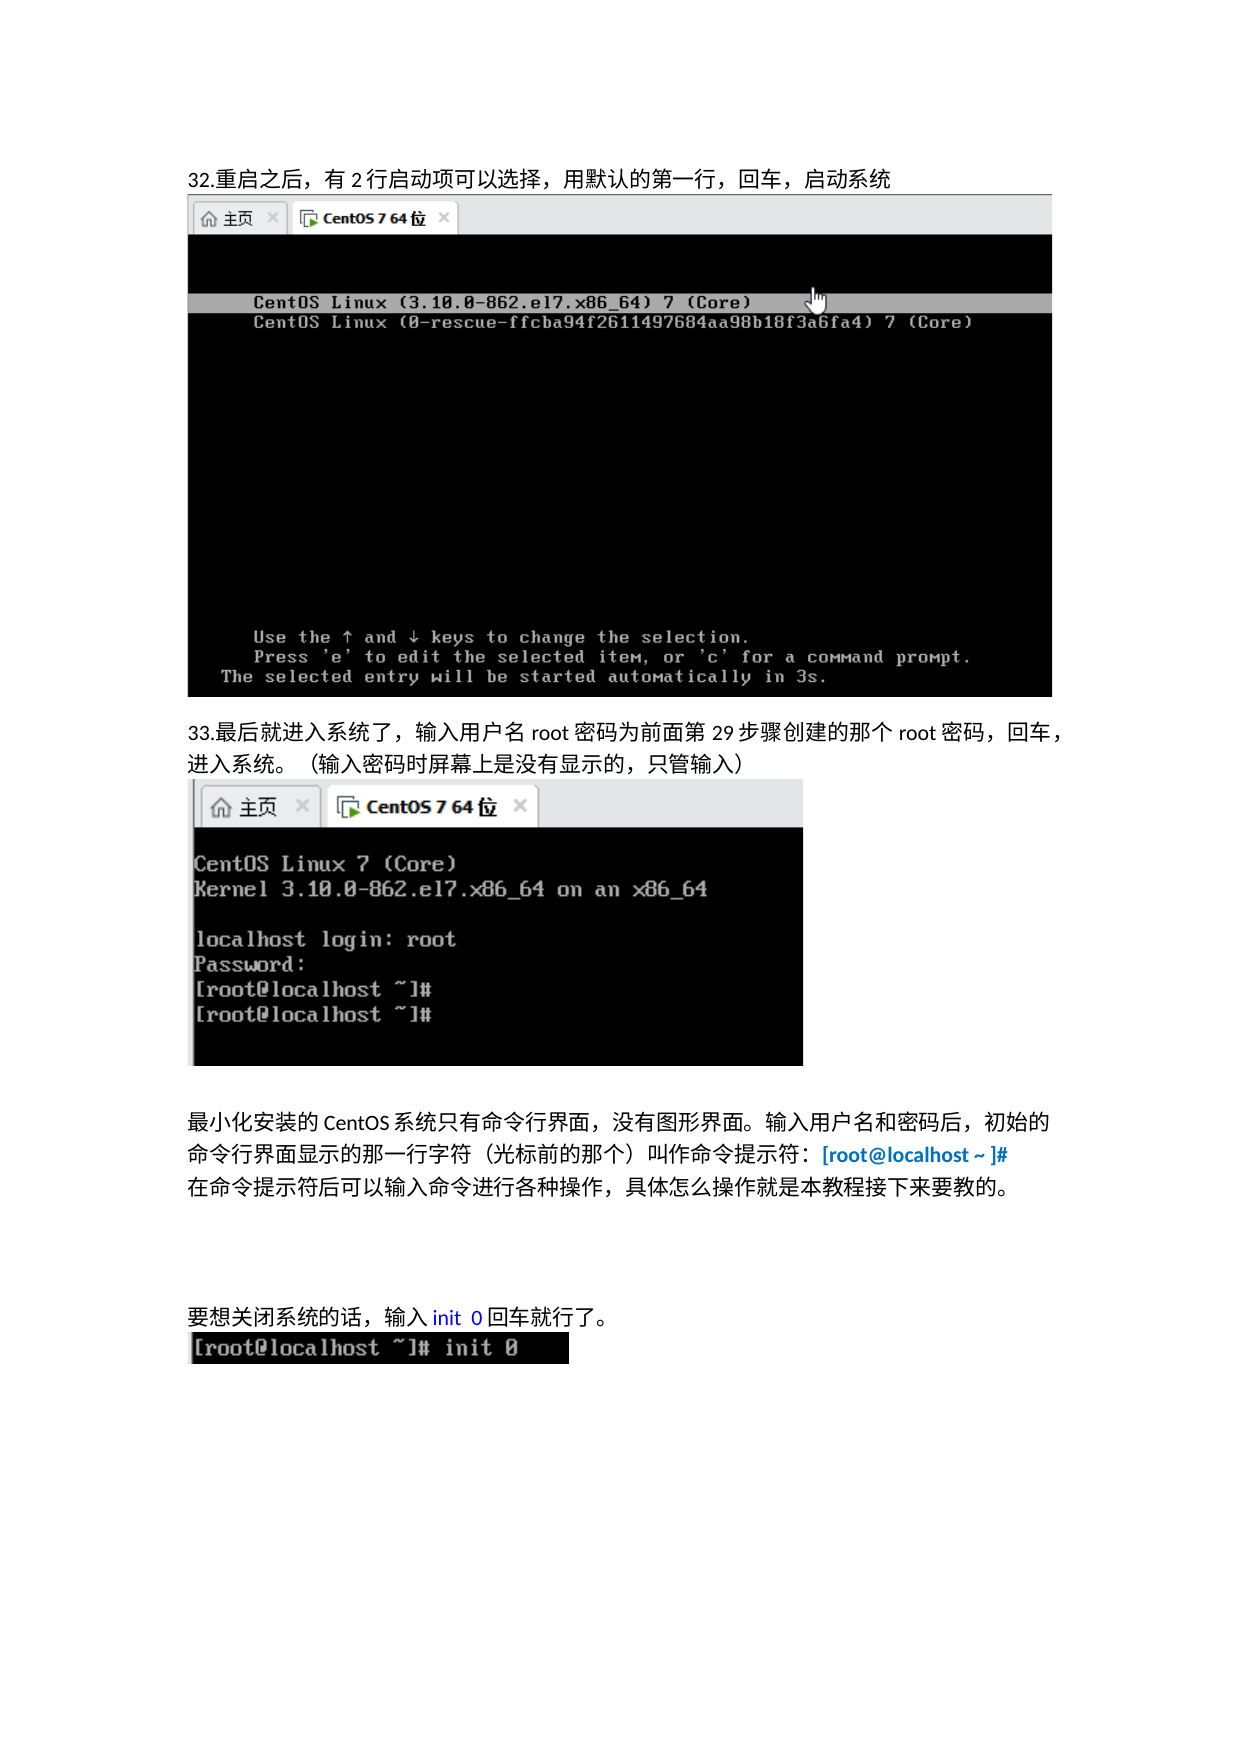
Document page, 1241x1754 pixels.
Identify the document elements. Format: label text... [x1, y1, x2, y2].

text 33.最后就进入系统了，输入用户名root密码为前面第29步骤创建的那个root密码，回车，进入系统。（输入密码时屏幕上是没有显示的，只管输入） [187, 714, 1053, 779]
text 32.重启之后，有2行启动项可以选择，用默认的第一行，回车，启动系统 [187, 162, 1053, 194]
picture [187, 194, 1053, 697]
text 在命令提示符后可以输入命令进行各种操作，具体怎么操作就是本教程接下来要教的。 [187, 1169, 1053, 1202]
picture [187, 1332, 569, 1364]
text 要想关闭系统的话，输入init 0回车就行了。 [187, 1299, 1053, 1332]
text 最小化安装的CentOS系统只有命令行界面，没有图形界面。输入用户名和密码后，初始的命令行界面显示的那一行字符（光标前的那个）叫作命令提示符：[root@localhost ~ ]# [187, 1104, 1053, 1169]
picture [187, 779, 804, 1066]
